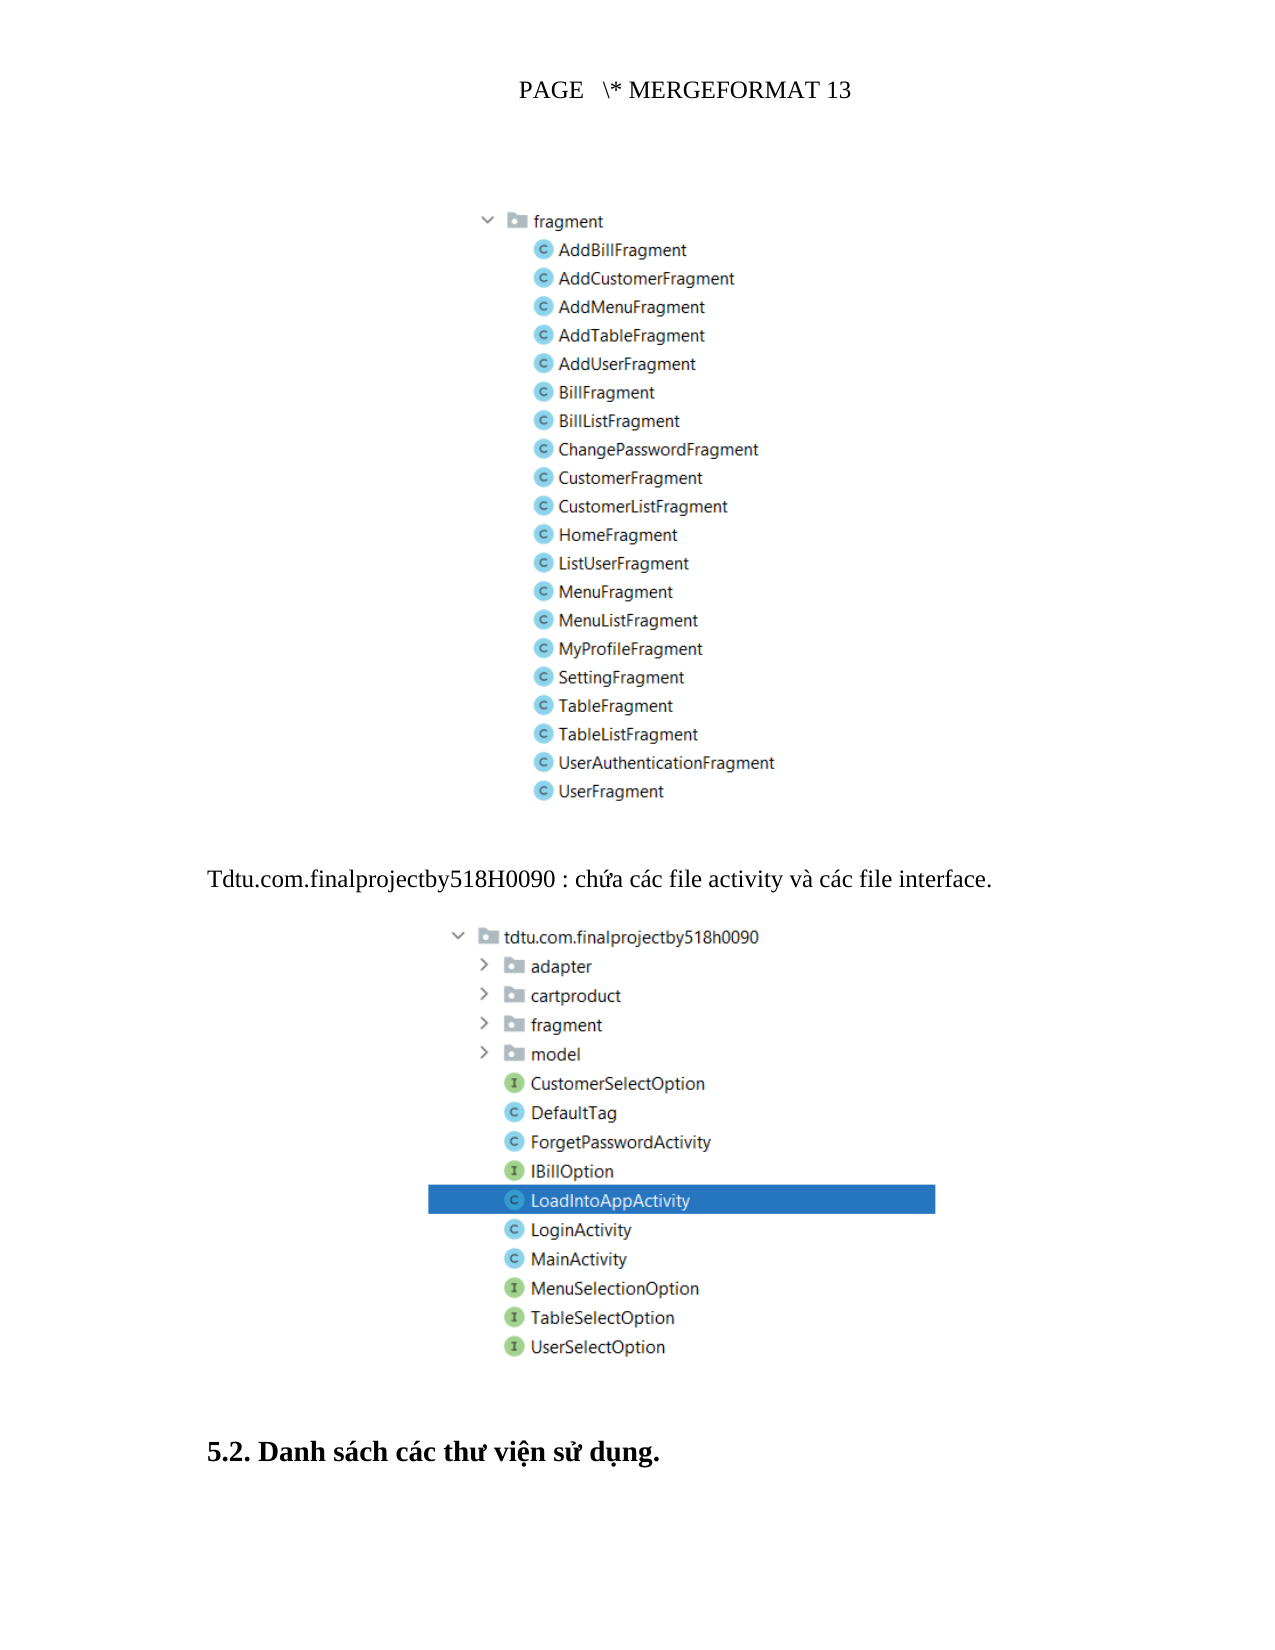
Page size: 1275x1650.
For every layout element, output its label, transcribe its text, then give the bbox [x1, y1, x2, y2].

text Tdtu.com.finalprojectby518H0090 : chứa các file activity và các file interface. [207, 864, 1157, 893]
picture [465, 206, 899, 802]
text 5.2. Danh sách các thư viện sử dụng. [207, 1434, 1157, 1468]
picture [428, 919, 936, 1358]
